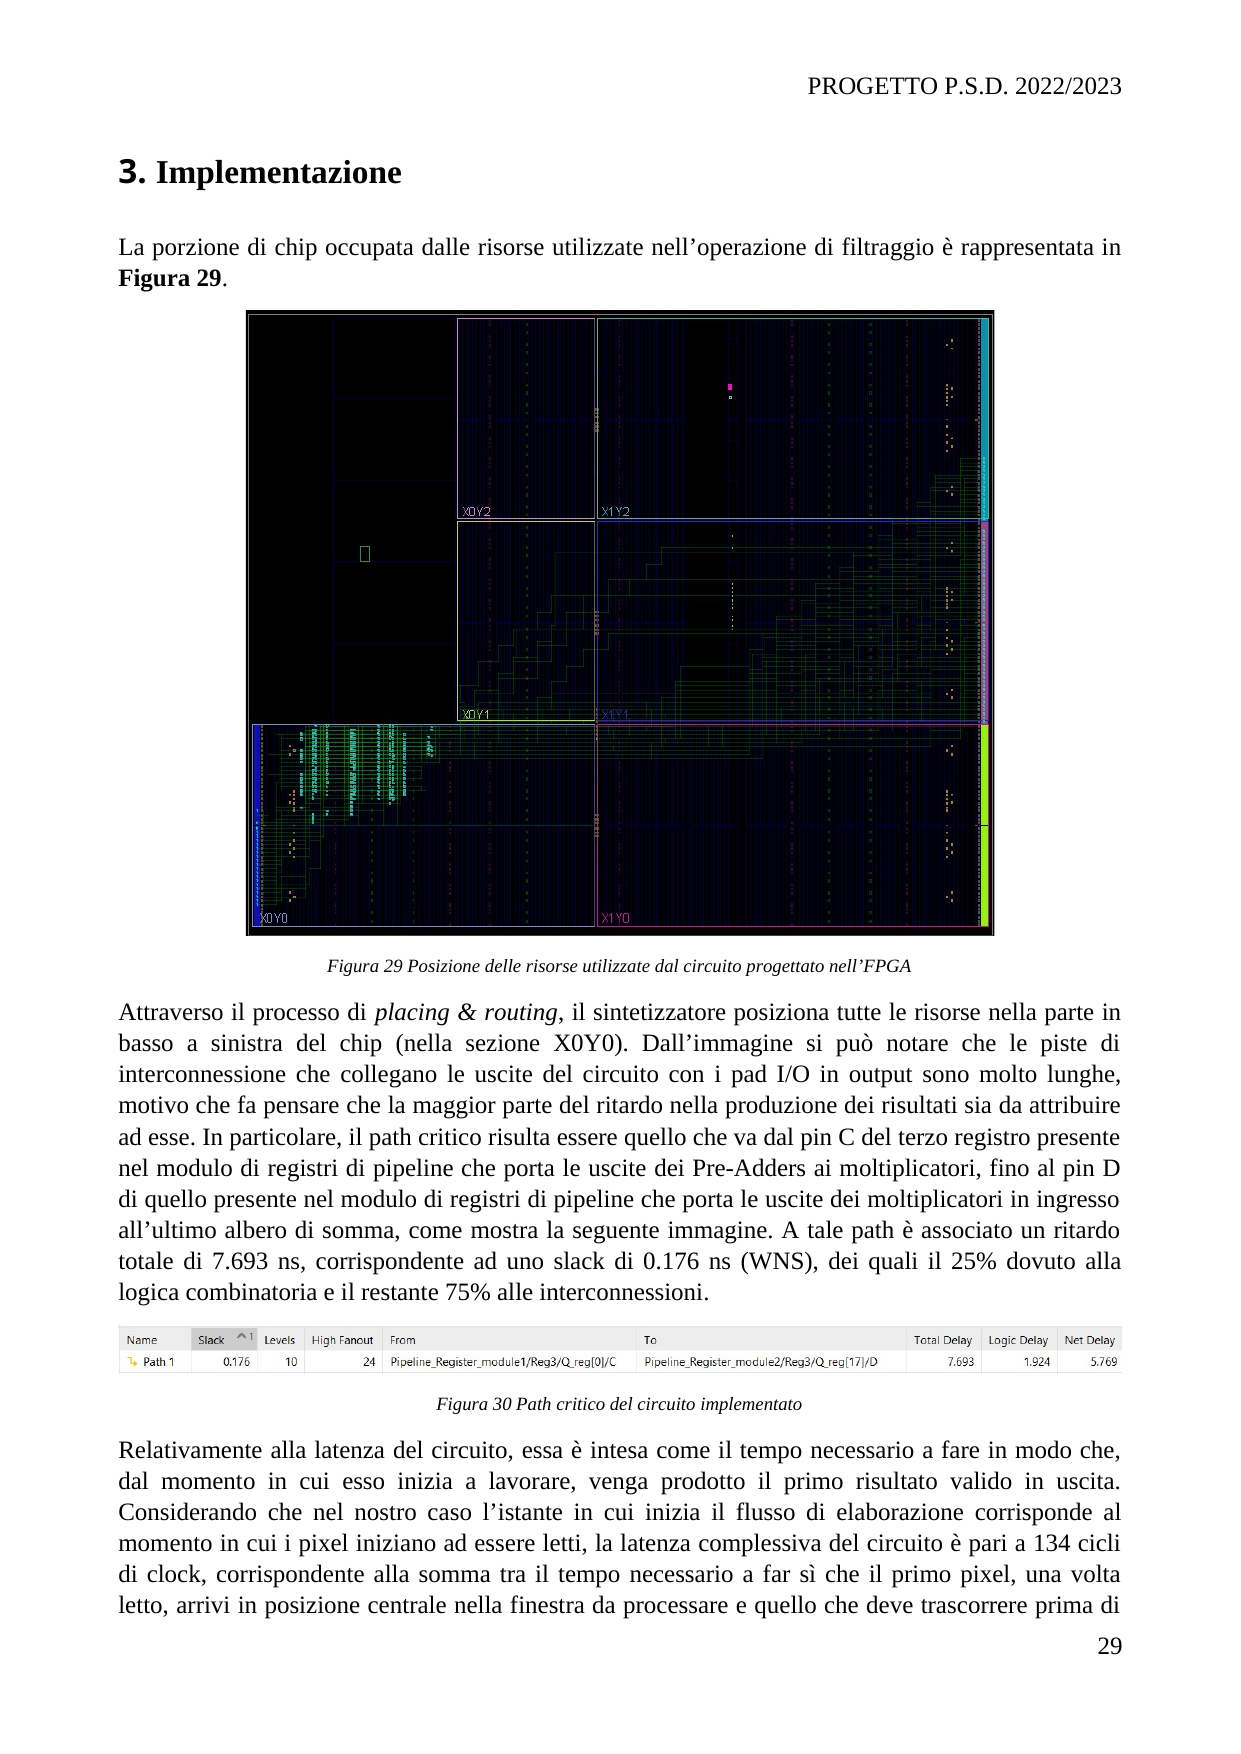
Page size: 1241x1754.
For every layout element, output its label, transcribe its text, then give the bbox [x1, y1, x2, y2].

text La porzione di chip occupata dalle risorse utilizzate nell’operazione di filtraggio è rappresentata in Figura 29. [118, 232, 1122, 292]
text Figura 29 Posizione delle risorse utilizzate dal circuito progettato nell’FPGA [118, 955, 1122, 977]
picture [245, 310, 995, 936]
picture [118, 1324, 1123, 1374]
text Figura 30 Path critico del circuito implementato [118, 1393, 1122, 1414]
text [118, 1435, 1122, 1619]
text Attraverso il processo di placing & routing, il sintetizzatore posiziona tutte le risorse nella parte in basso a sinistra del chip (nella sezione X0Y0). Dall’immagine si può notare che le piste di interconnessione che collegano le uscite del circuito con i pad I/O in output sono molto lunghe, motivo che fa pensare che la maggior parte del ritardo nella produzione dei risultati sia da attribuire ad esse. In particolare, il path critico risulta essere quello che va dal pin C del terzo registro presente nel modulo di registri di pipeline che porta le uscite dei Pre-Adders ai moltiplicatori, fino al pin D di quello presente nel modulo di registri di pipeline che porta le uscite dei moltiplicatori in ingresso all’ultimo albero di somma, come mostra la seguente immagine. A tale path è associato un ritardo totale di 7.693 ns, corrispondente ad uno slack di 0.176 ns (WNS), dei quali il 25% dovuto alla logica combinatoria e il restante 75% alle interconnessioni. [118, 997, 1122, 1306]
subtitle Implementazione [118, 148, 1122, 193]
